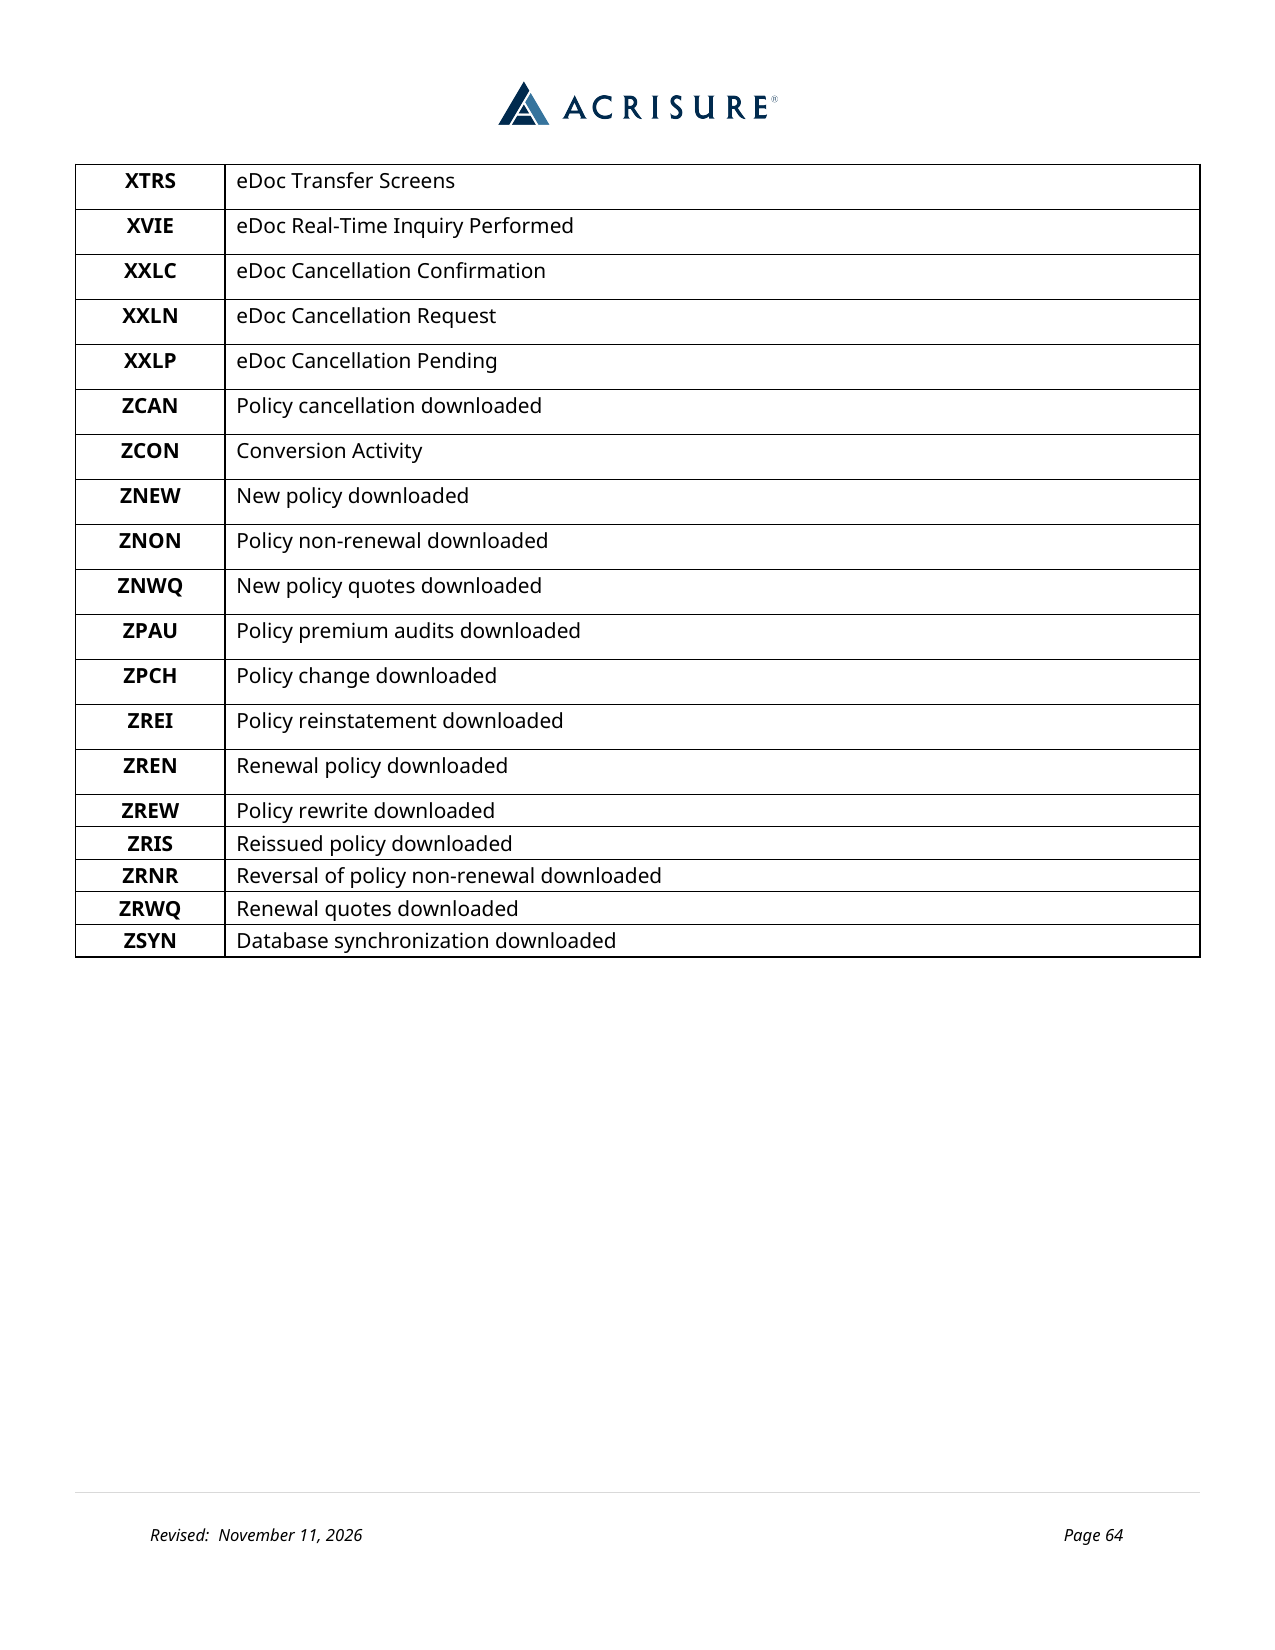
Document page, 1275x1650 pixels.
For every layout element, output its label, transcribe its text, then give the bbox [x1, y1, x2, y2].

table_cell XVIE [76, 210, 224, 253]
table_cell ZCAN [76, 390, 224, 433]
table_cell ZNWQ [76, 570, 224, 613]
table_cell eDoc Transfer Screens [226, 165, 1199, 208]
table_cell eDoc Cancellation Confirmation [226, 255, 1199, 298]
table_cell ZREW [76, 795, 224, 826]
table_cell XXLC [76, 255, 224, 298]
table_cell ZNON [76, 525, 224, 568]
table_cell Policy reinstatement downloaded [226, 705, 1199, 748]
table_cell eDoc Cancellation Request [226, 300, 1199, 343]
table_cell ZSYN [76, 925, 224, 956]
table_cell Policy premium audits downloaded [226, 615, 1199, 658]
table_cell XXLP [76, 345, 224, 388]
table_cell Policy rewrite downloaded [226, 795, 1199, 826]
table_cell New policy quotes downloaded [226, 570, 1199, 613]
table_cell Policy cancellation downloaded [226, 390, 1199, 433]
table_cell ZNEW [76, 480, 224, 523]
table_cell New policy downloaded [226, 480, 1199, 523]
table_cell Policy change downloaded [226, 660, 1199, 703]
table_cell ZPAU [76, 615, 224, 658]
table_cell eDoc Real-Time Inquiry Performed [226, 210, 1199, 253]
table_cell ZREN [76, 750, 224, 793]
table_cell Renewal policy downloaded [226, 750, 1199, 793]
table_cell ZCON [76, 435, 224, 478]
table_cell ZRNR [76, 860, 224, 891]
table_cell XTRS [76, 165, 224, 208]
table_cell Policy non-renewal downloaded [226, 525, 1199, 568]
table_cell Conversion Activity [226, 435, 1199, 478]
table_cell ZREI [76, 705, 224, 748]
table_cell ZPCH [76, 660, 224, 703]
table_cell ZRWQ [76, 892, 224, 924]
picture [496, 75, 779, 135]
table_cell Reissued policy downloaded [226, 827, 1199, 859]
table_cell eDoc Cancellation Pending [226, 345, 1199, 388]
table_cell Reversal of policy non-renewal downloaded [226, 860, 1199, 891]
table_cell Renewal quotes downloaded [226, 892, 1199, 924]
table_cell ZRIS [76, 827, 224, 859]
table_cell Database synchronization downloaded [226, 925, 1199, 956]
table_cell XXLN [76, 300, 224, 343]
